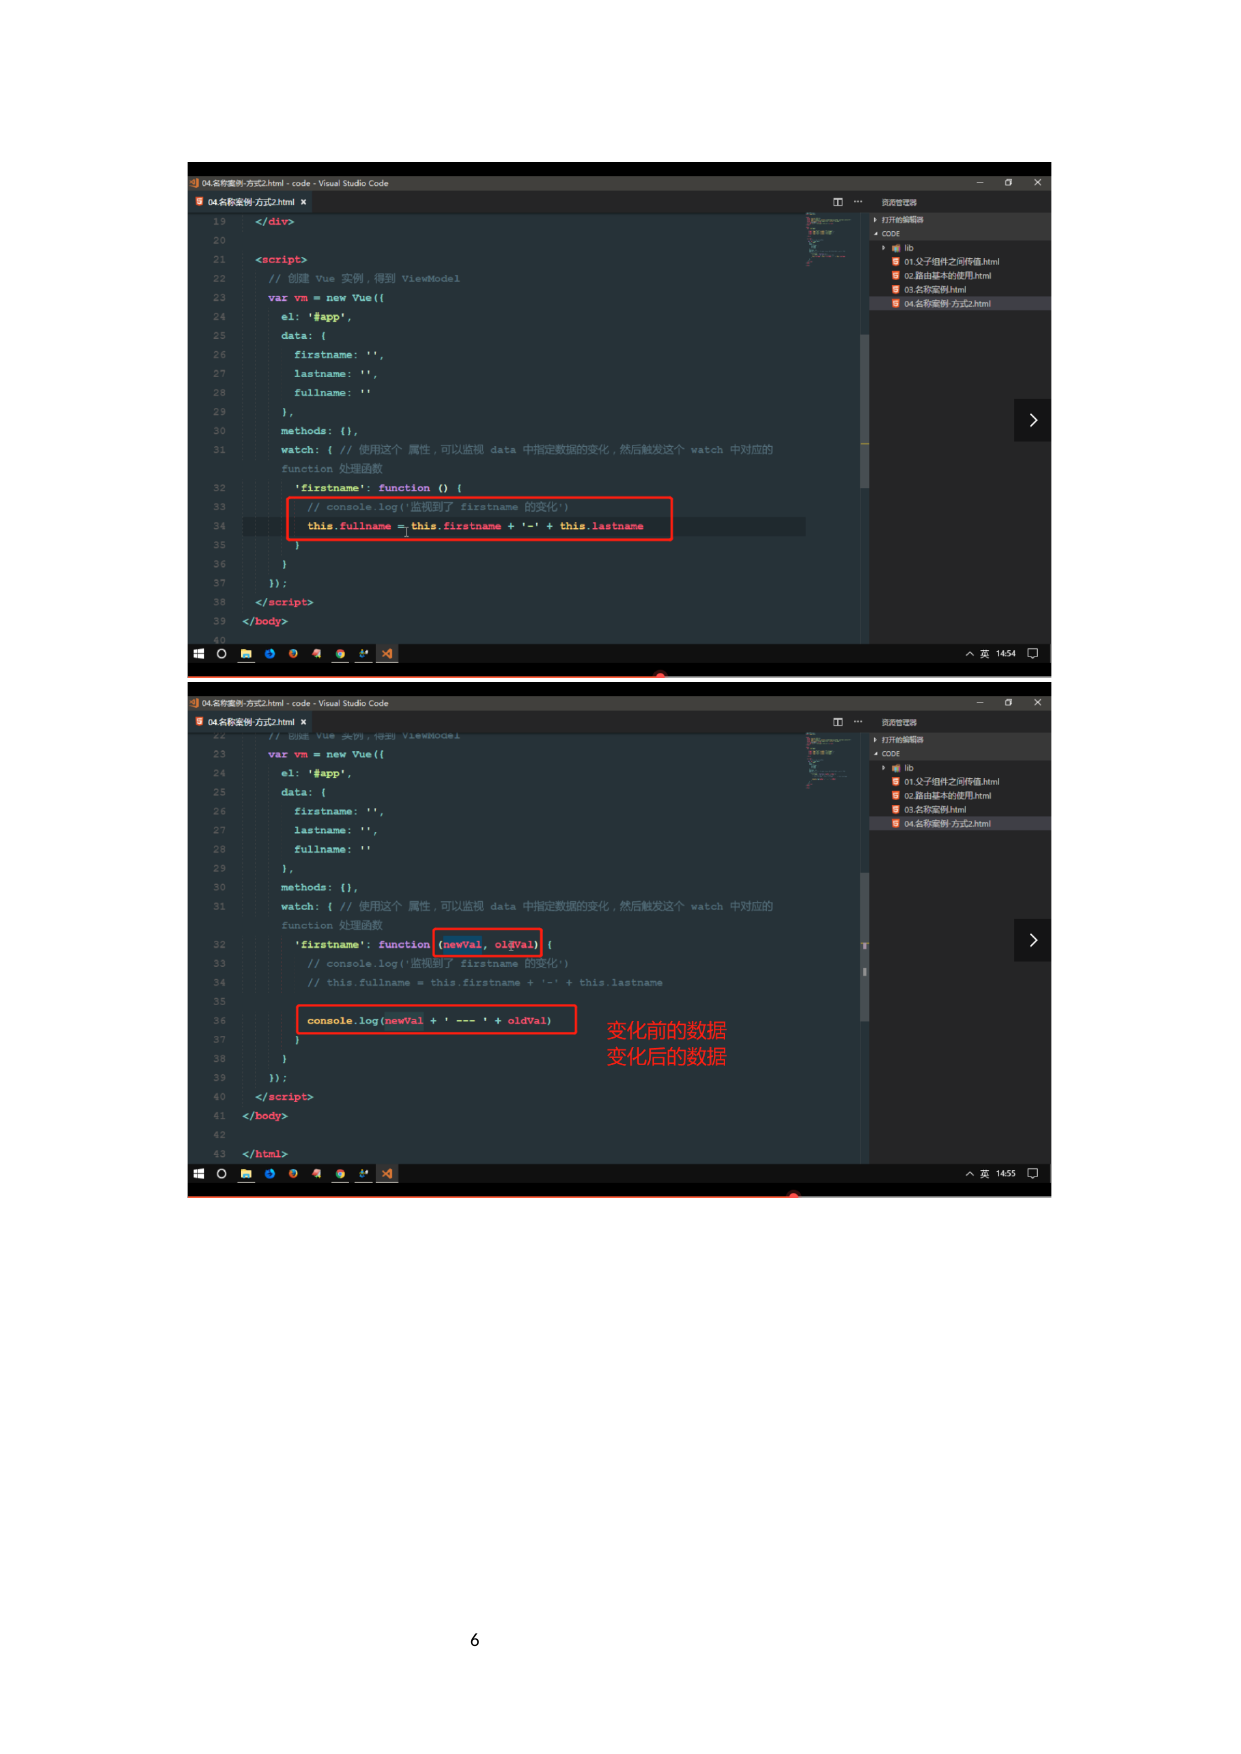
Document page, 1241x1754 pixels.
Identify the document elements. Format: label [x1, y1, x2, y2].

picture [187, 682, 1052, 1198]
picture [187, 162, 1052, 678]
